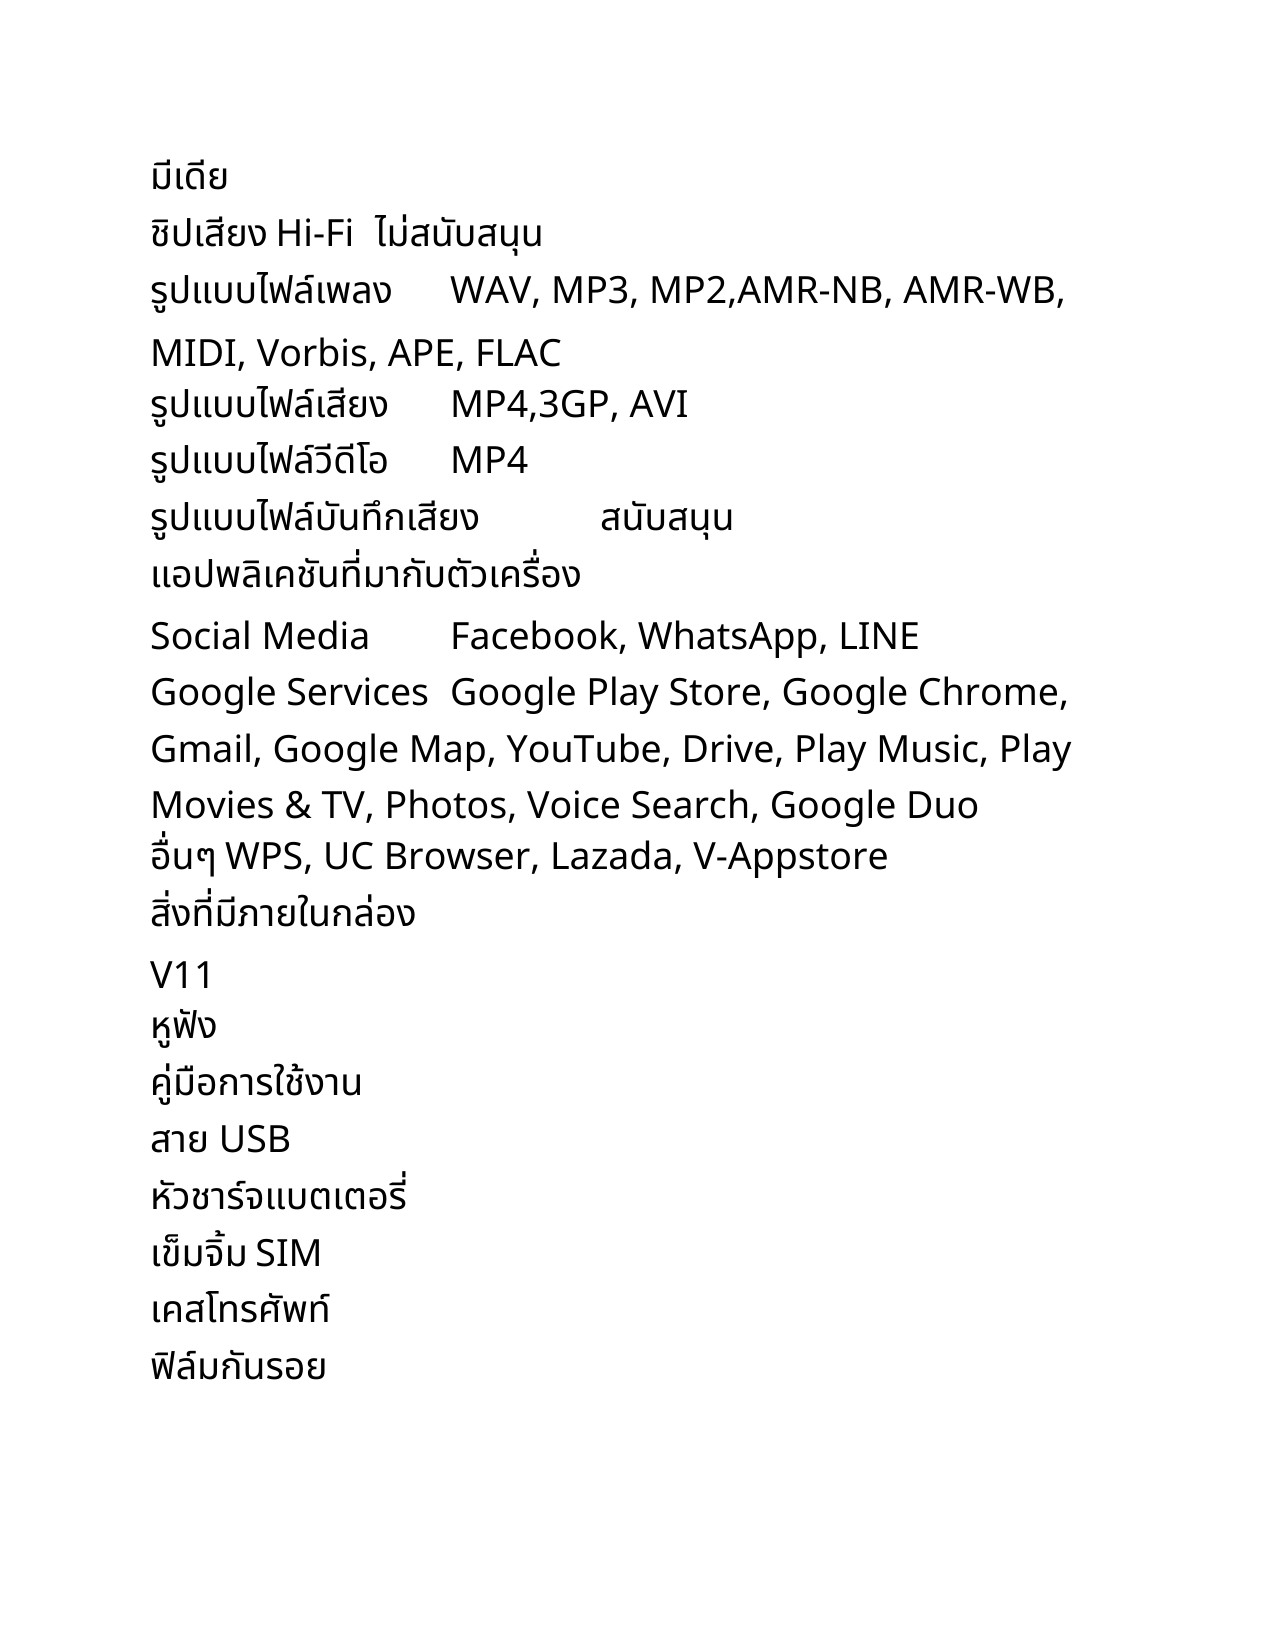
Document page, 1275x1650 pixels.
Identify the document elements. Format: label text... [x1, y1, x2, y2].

text Social Media Facebook, WhatsApp, LINE [150, 604, 1125, 660]
text V11 หูฟัง คู่มือการใช้งาน สาย USB หัวชาร์จแบตเตอรี่ เข็มจิ้มSIM เคสโทรศัพท์ ฟิล์มกันรอย [150, 943, 1125, 1396]
text อื่นๆ WPS, UC Browser, Lazada, V-Appstore [150, 829, 1125, 886]
text มีเดีย [150, 150, 1125, 207]
text Google Services Google Play Store, Google Chrome, Gmail, Google Map, YouTube, Drive, Play Music, Play Movies & TV, Photos, Voice Search, Google Duo [150, 660, 1125, 829]
text รูปแบบไฟล์บันทึกเสียง สนับสนุน [150, 491, 1125, 547]
text รูปแบบไฟล์วีดีโอ MP4 [150, 434, 1125, 491]
text แอปพลิเคชันที่มากับตัวเครื่อง [150, 547, 1125, 604]
text สิ่งที่มีภายในกล่อง [150, 886, 1125, 943]
text ชิปเสียงHi-Fi ไม่สนับสนุน [150, 207, 1125, 264]
text รูปแบบไฟล์เพลง WAV, MP3, MP2,AMR-NB, AMR-WB, MIDI, Vorbis, APE, FLAC [150, 264, 1125, 377]
text รูปแบบไฟล์เสียง MP4,3GP, AVI [150, 377, 1125, 434]
